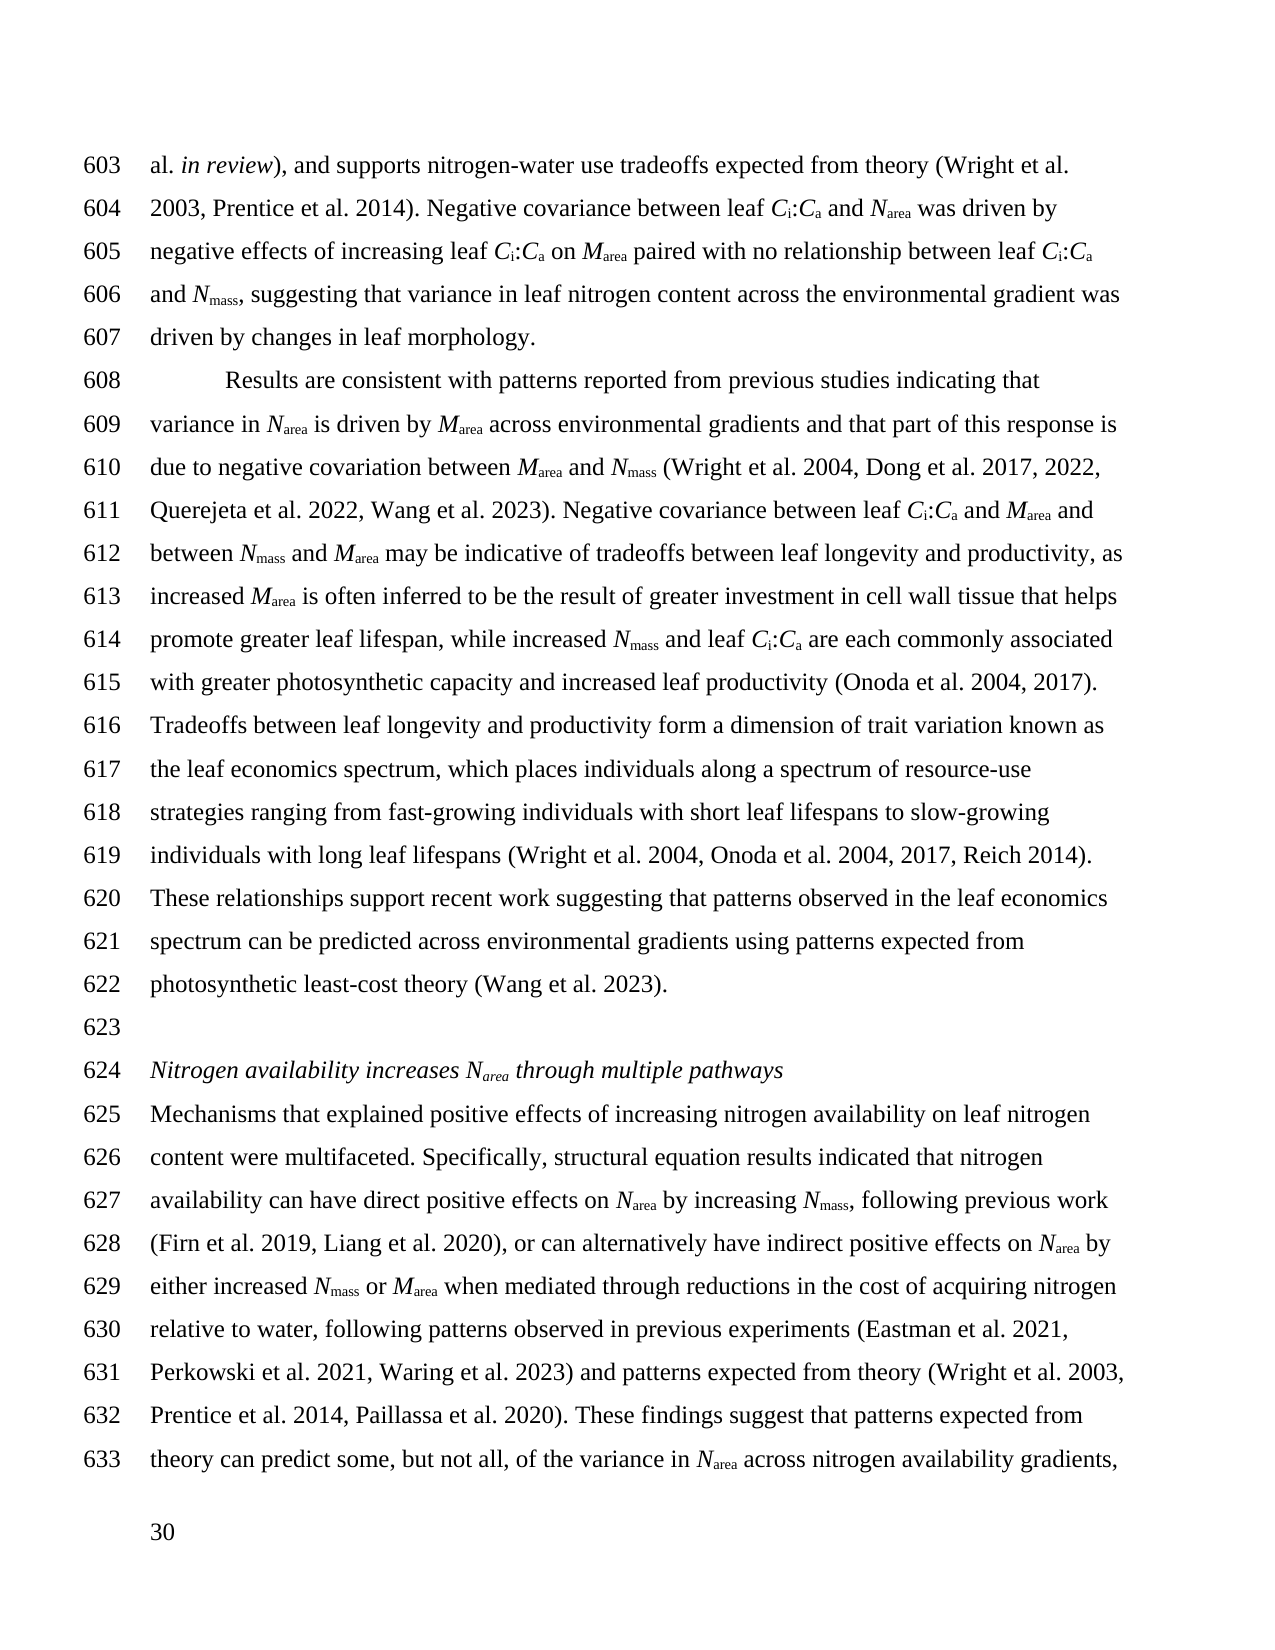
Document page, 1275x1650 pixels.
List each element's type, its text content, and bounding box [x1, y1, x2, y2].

text Results are consistent with patterns reported from previous studies indicating that variance in Narea is driven by Marea across environmental gradients and that part of this response is due to negative covariation between Marea and Nmass (Wright et al. 2004, Dong et al. 2017, 2022, Querejeta et al. 2022, Wang et al. 2023). Negative covariance between leaf Ci:Ca and Marea and between Nmass and Marea may be indicative of tradeoffs between leaf longevity and productivity, as increased Marea is often inferred to be the result of greater investment in cell wall tissue that helps promote greater leaf lifespan, while increased Nmass and leaf Ci:Ca are each commonly associated with greater photosynthetic capacity and increased leaf productivity (Onoda et al. 2004, 2017). Tradeoffs between leaf longevity and productivity form a dimension of trait variation known as the leaf economics spectrum, which places individuals along a spectrum of resource-use strategies ranging from fast-growing individuals with short leaf lifespans to slow-growing individuals with long leaf lifespans (Wright et al. 2004, Onoda et al. 2004, 2017, Reich 2014). These relationships support recent work suggesting that patterns observed in the leaf economics spectrum can be predicted across environmental gradients using patterns expected from photosynthetic least-cost theory (Wang et al. 2023). [150, 366, 1125, 998]
text Nitrogen availability increases Narea through multiple pathways [150, 1056, 1125, 1084]
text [150, 150, 1125, 351]
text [150, 1099, 1125, 1472]
